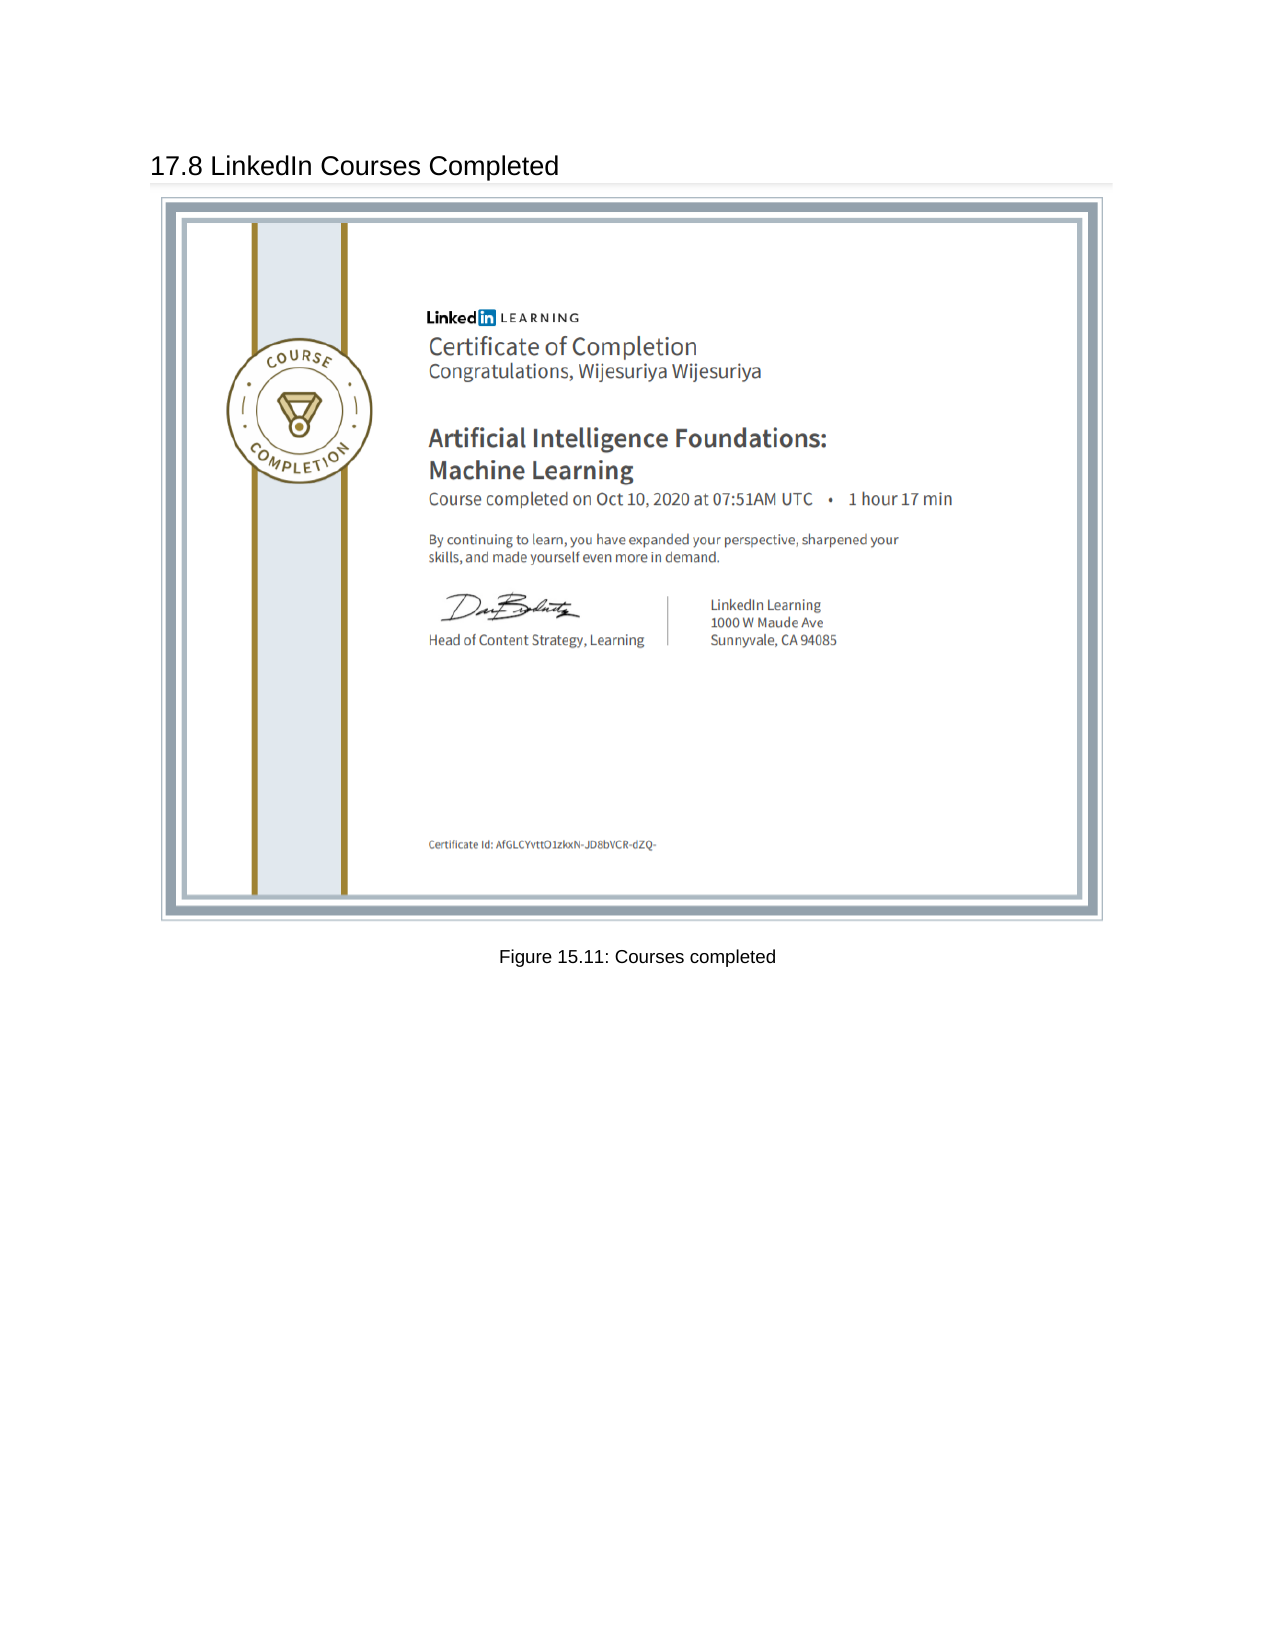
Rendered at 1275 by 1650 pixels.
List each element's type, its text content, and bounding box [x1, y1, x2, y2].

subtitle 17.8 LinkedIn Courses Completed [150, 150, 1125, 181]
picture [150, 183, 1113, 928]
text Figure 15.11: Courses completed [150, 946, 1125, 968]
